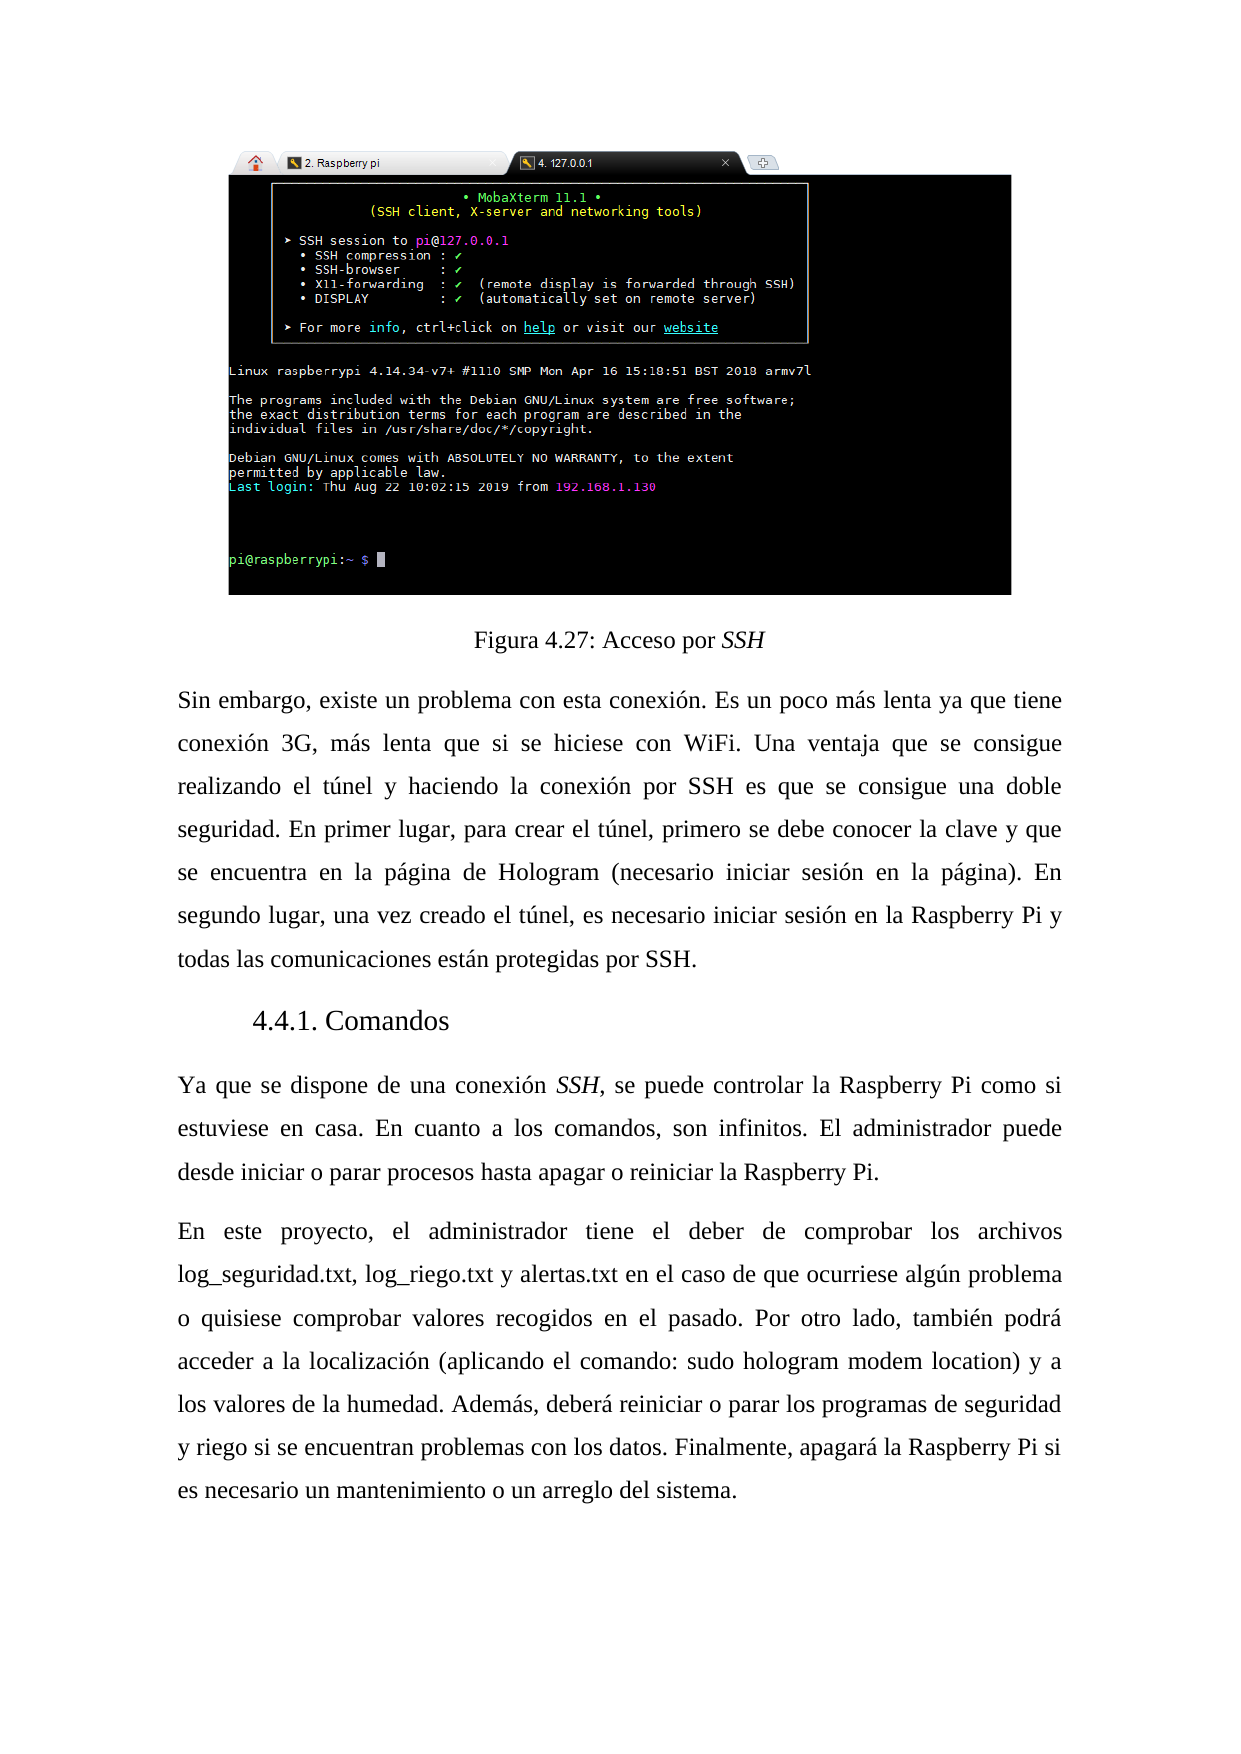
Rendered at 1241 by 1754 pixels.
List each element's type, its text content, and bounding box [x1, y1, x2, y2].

text Sin embargo, existe un problema con esta conexión. Es un poco más lenta ya que tiene conexión 3G, más lenta que si se hiciese con WiFi. Una ventaja que se consigue realizando el túnel y haciendo la conexión por SSH es que se consigue una doble seguridad. En primer lugar, para crear el túnel, primero se debe conocer la clave y que se encuentra en la página de Hologram (necesario iniciar sesión en la página). En segundo lugar, una vez creado el túnel, es necesario iniciar sesión en la Raspberry Pi y todas las comunicaciones están protegidas por SSH. [177, 685, 1063, 972]
text Ya que se dispone de una conexión SSH, se puede controlar la Raspberry Pi como si estuviese en casa. En cuanto a los comandos, son infinitos. El administrador puede desde iniciar o parar procesos hasta apagar o reiniciar la Raspberry Pi. [177, 1070, 1063, 1185]
list Comandos [252, 1003, 1063, 1037]
text Figura 4.27: Acceso por SSH [177, 625, 1063, 654]
picture [228, 147, 1012, 595]
text En este proyecto, el administrador tiene el deber de comprobar los archivos log_seguridad.txt, log_riego.txt y alertas.txt en el caso de que ocurriese algún problema o quisiese comprobar valores recogidos en el pasado. Por otro lado, también podrá acceder a la localización (aplicando el comando: sudo hologram modem location) y a los valores de la humedad. Además, deberá reiniciar o parar los programas de seguridad y riego si se encuentran problemas con los datos. Finalmente, apagará la Raspberry Pi si es necesario un mantenimiento o un arreglo del sistema. [177, 1216, 1063, 1504]
